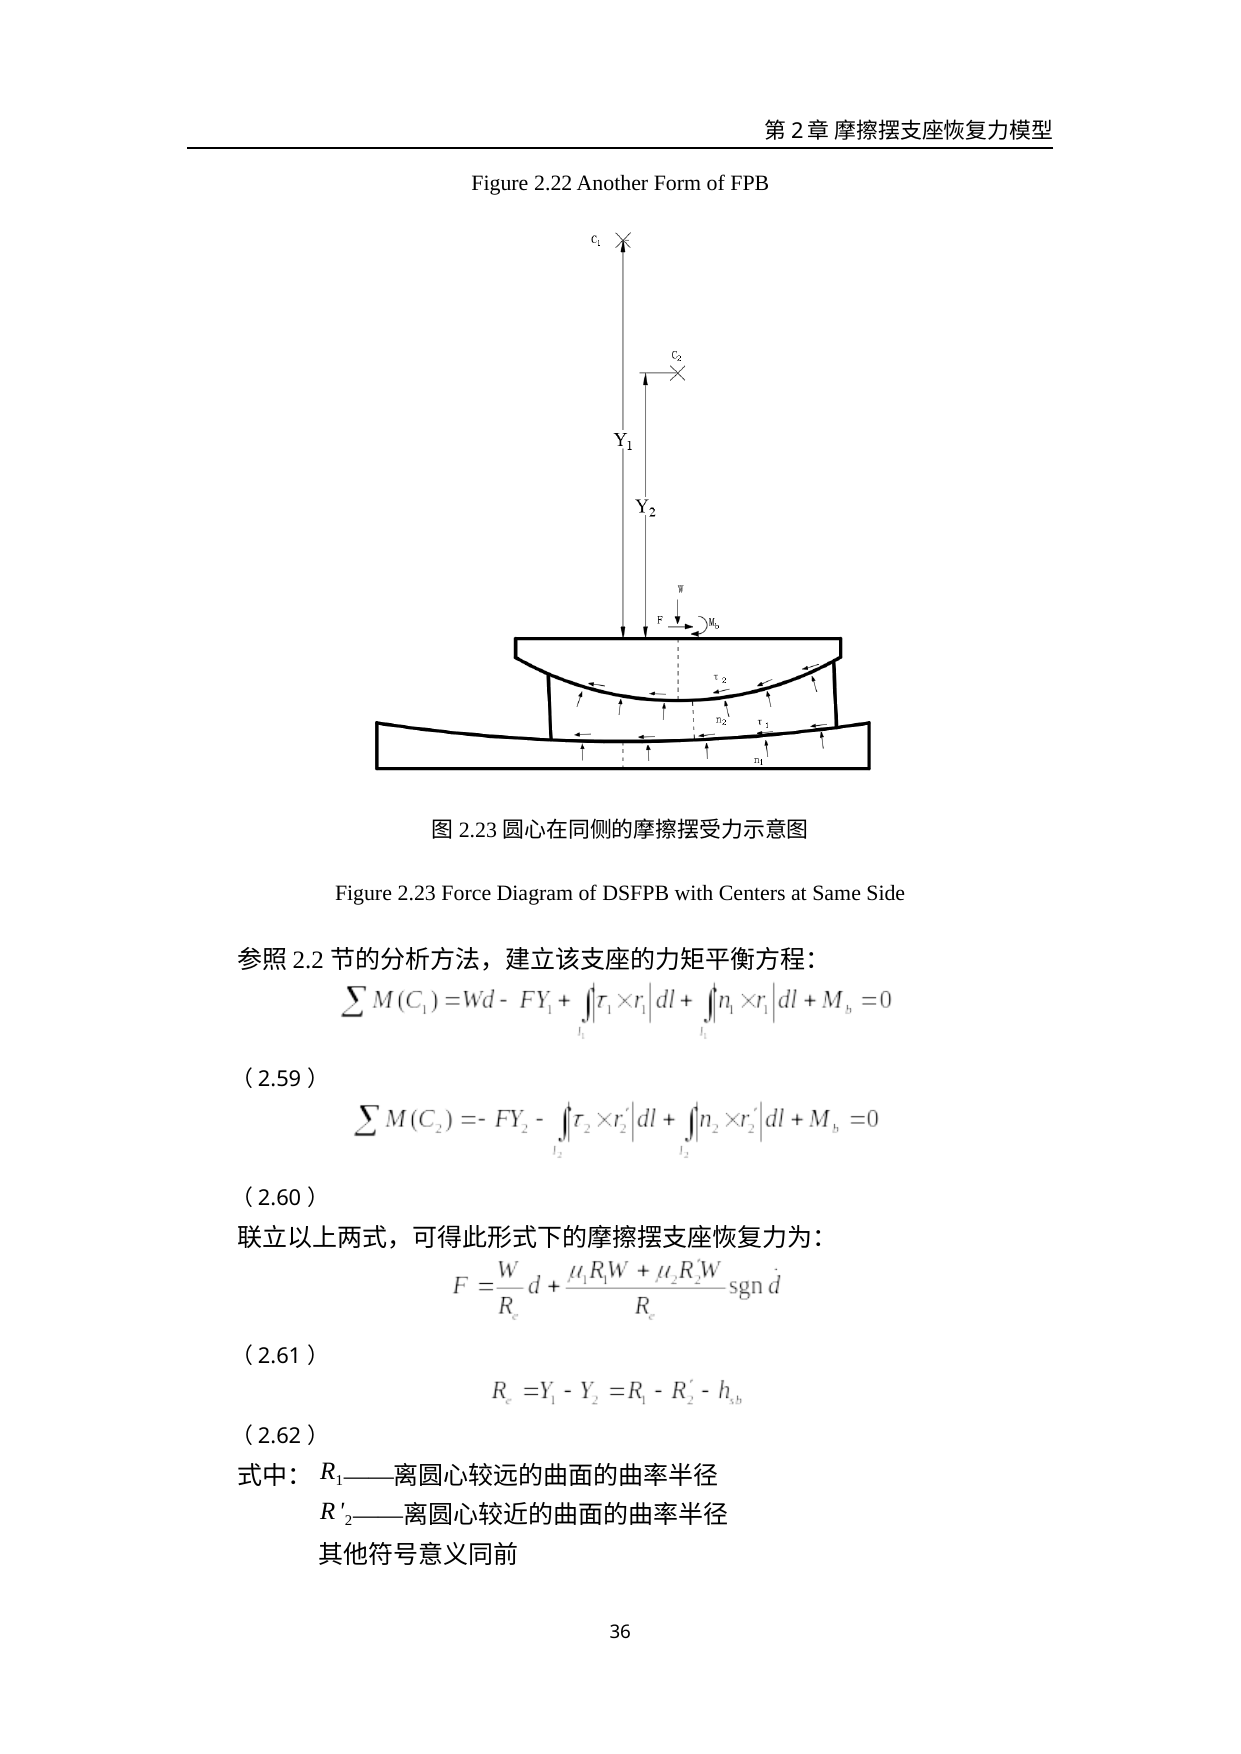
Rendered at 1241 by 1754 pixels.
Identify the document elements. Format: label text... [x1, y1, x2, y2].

text （ 2.62 ） [187, 1414, 1053, 1453]
picture [288, 227, 952, 778]
text 联立以上两式，可得此形式下的摩擦摆支座恢复力为： [187, 1215, 1053, 1255]
text ——离圆心较近的曲面的曲率半径 [187, 1493, 1053, 1533]
text （ 2.60 ） [187, 1176, 1053, 1215]
text （ 2.61 ） [187, 1334, 1053, 1374]
text 其他符号意义同前 [187, 1533, 1053, 1573]
text 式中： ——离圆心较远的曲面的曲率半径 [187, 1453, 1053, 1493]
text 参照2.2 节的分析方法，建立该支座的力矩平衡方程： [187, 938, 1053, 977]
text （ 2.59 ） [187, 1057, 1053, 1096]
